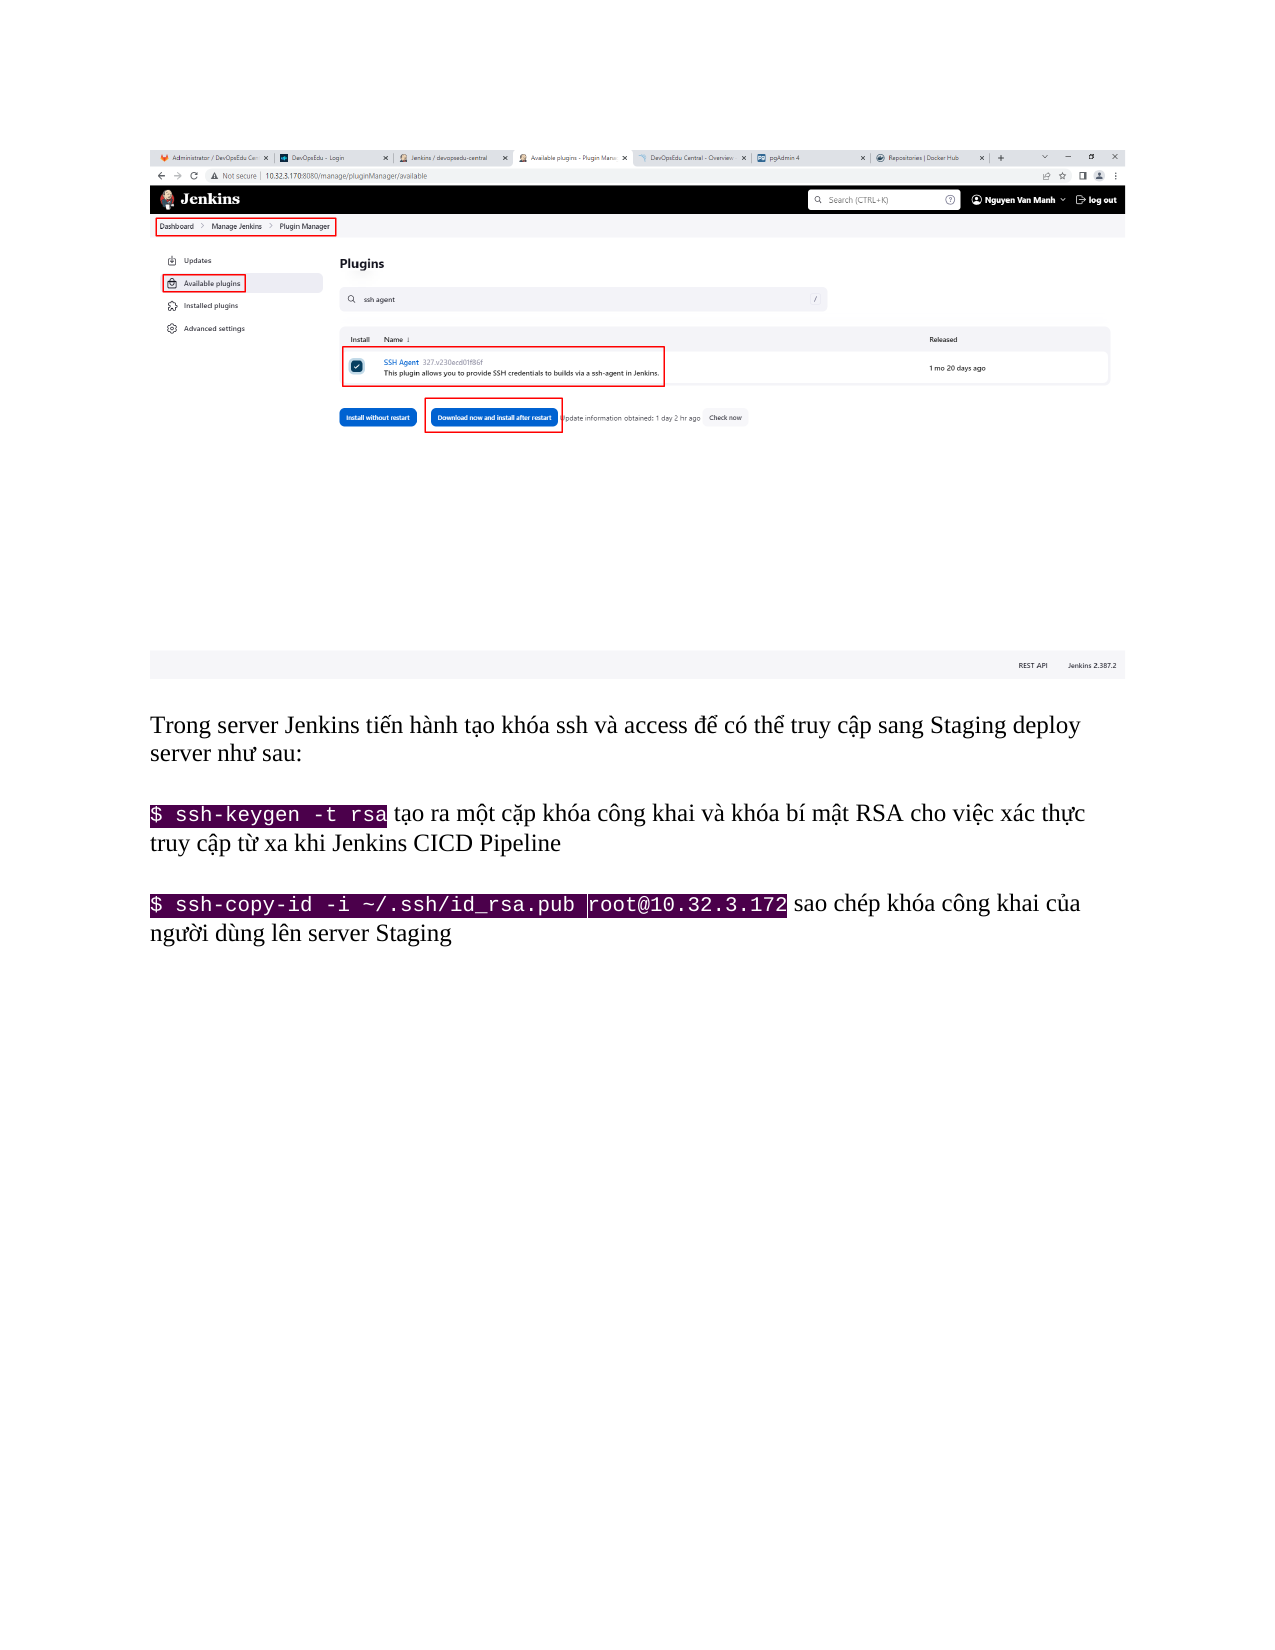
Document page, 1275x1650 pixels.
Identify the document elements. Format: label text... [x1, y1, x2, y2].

picture [150, 150, 1125, 679]
text $ ssh-keygen -t rsa tạo ra một cặp khóa công khai và khóa bí mật RSA cho việc xác thực truy cập từ xa khi Jenkins CICD Pipeline [150, 798, 1125, 857]
text $ ssh-copy-id -i ~/.ssh/id_rsa.pub root@10.32.3.172 sao chép khóa công khai của người dùng lên server Staging [150, 888, 1125, 946]
text Trong server Jenkins tiến hành tạo khóa ssh và access để có thể truy cập sang Staging deploy server như sau: [150, 710, 1125, 767]
